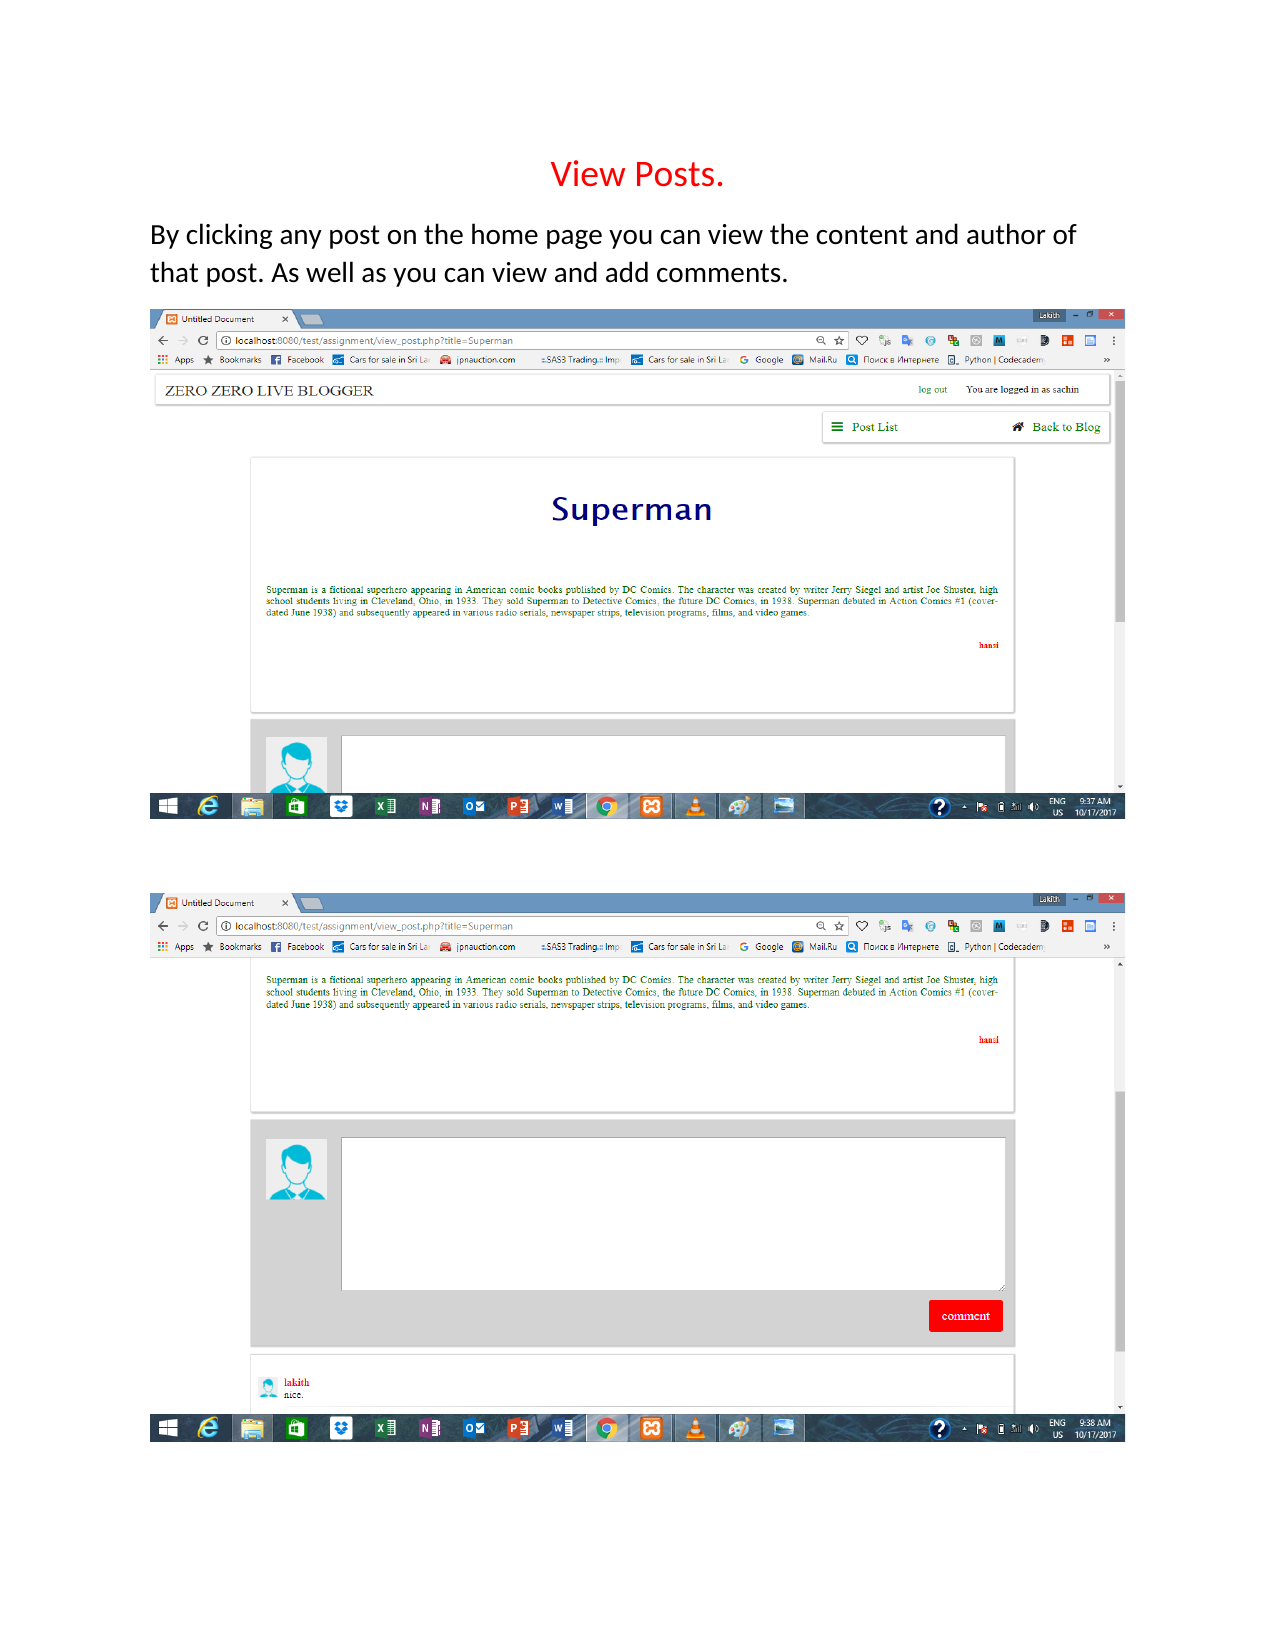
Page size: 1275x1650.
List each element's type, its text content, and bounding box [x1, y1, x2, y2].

text By clicking any post on the home page you can view the content and author of that post. As well as you can view and add comments. [150, 216, 1125, 290]
picture [150, 309, 1125, 819]
text View Posts. [150, 150, 1125, 196]
picture [150, 893, 1125, 1442]
